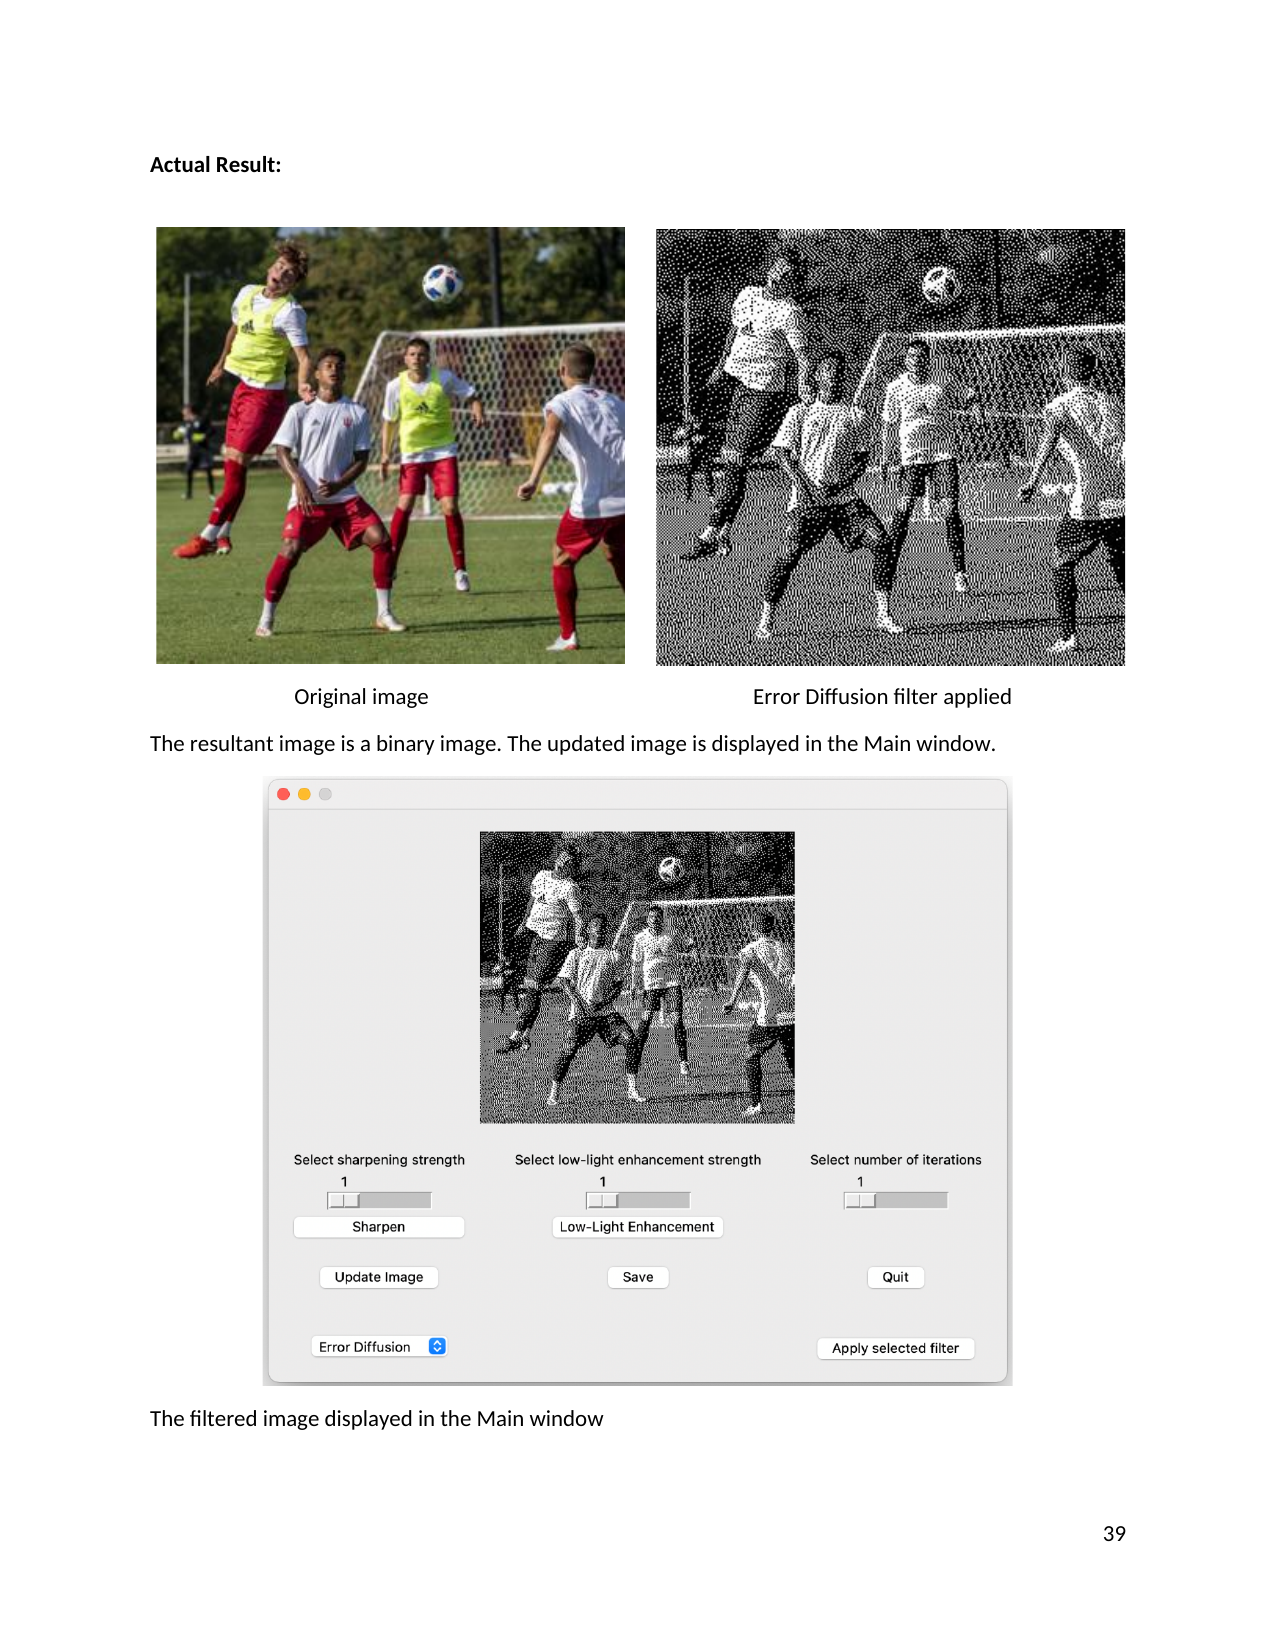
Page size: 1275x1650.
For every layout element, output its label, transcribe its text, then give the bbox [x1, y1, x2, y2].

text The resultant image is a binary image. The updated image is displayed in the Main window. [150, 729, 1125, 757]
text The filtered image displayed in the Main window [150, 1404, 1125, 1432]
picture [656, 229, 1125, 666]
picture [262, 776, 1013, 1386]
picture [156, 227, 625, 664]
text Actual Result: [150, 150, 1125, 178]
